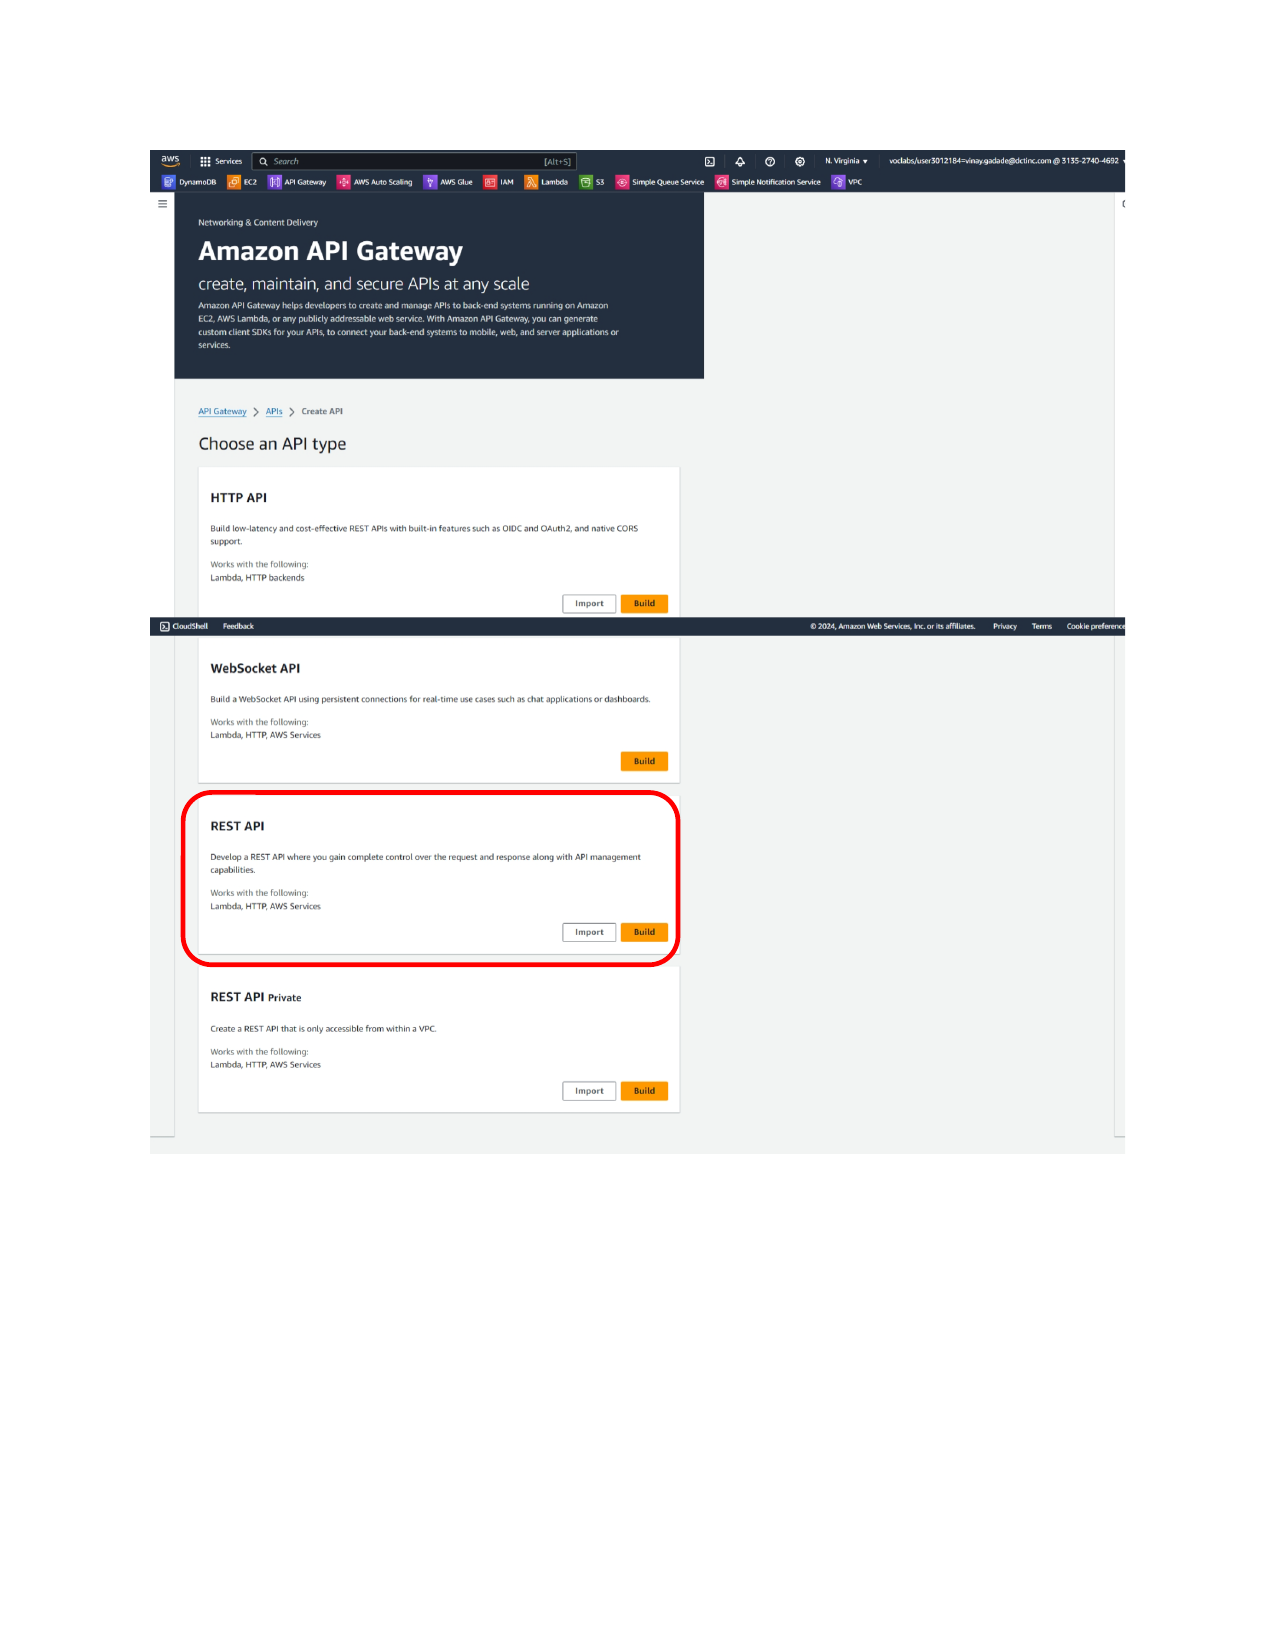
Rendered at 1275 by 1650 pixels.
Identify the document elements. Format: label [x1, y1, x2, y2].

picture [150, 150, 1125, 1154]
